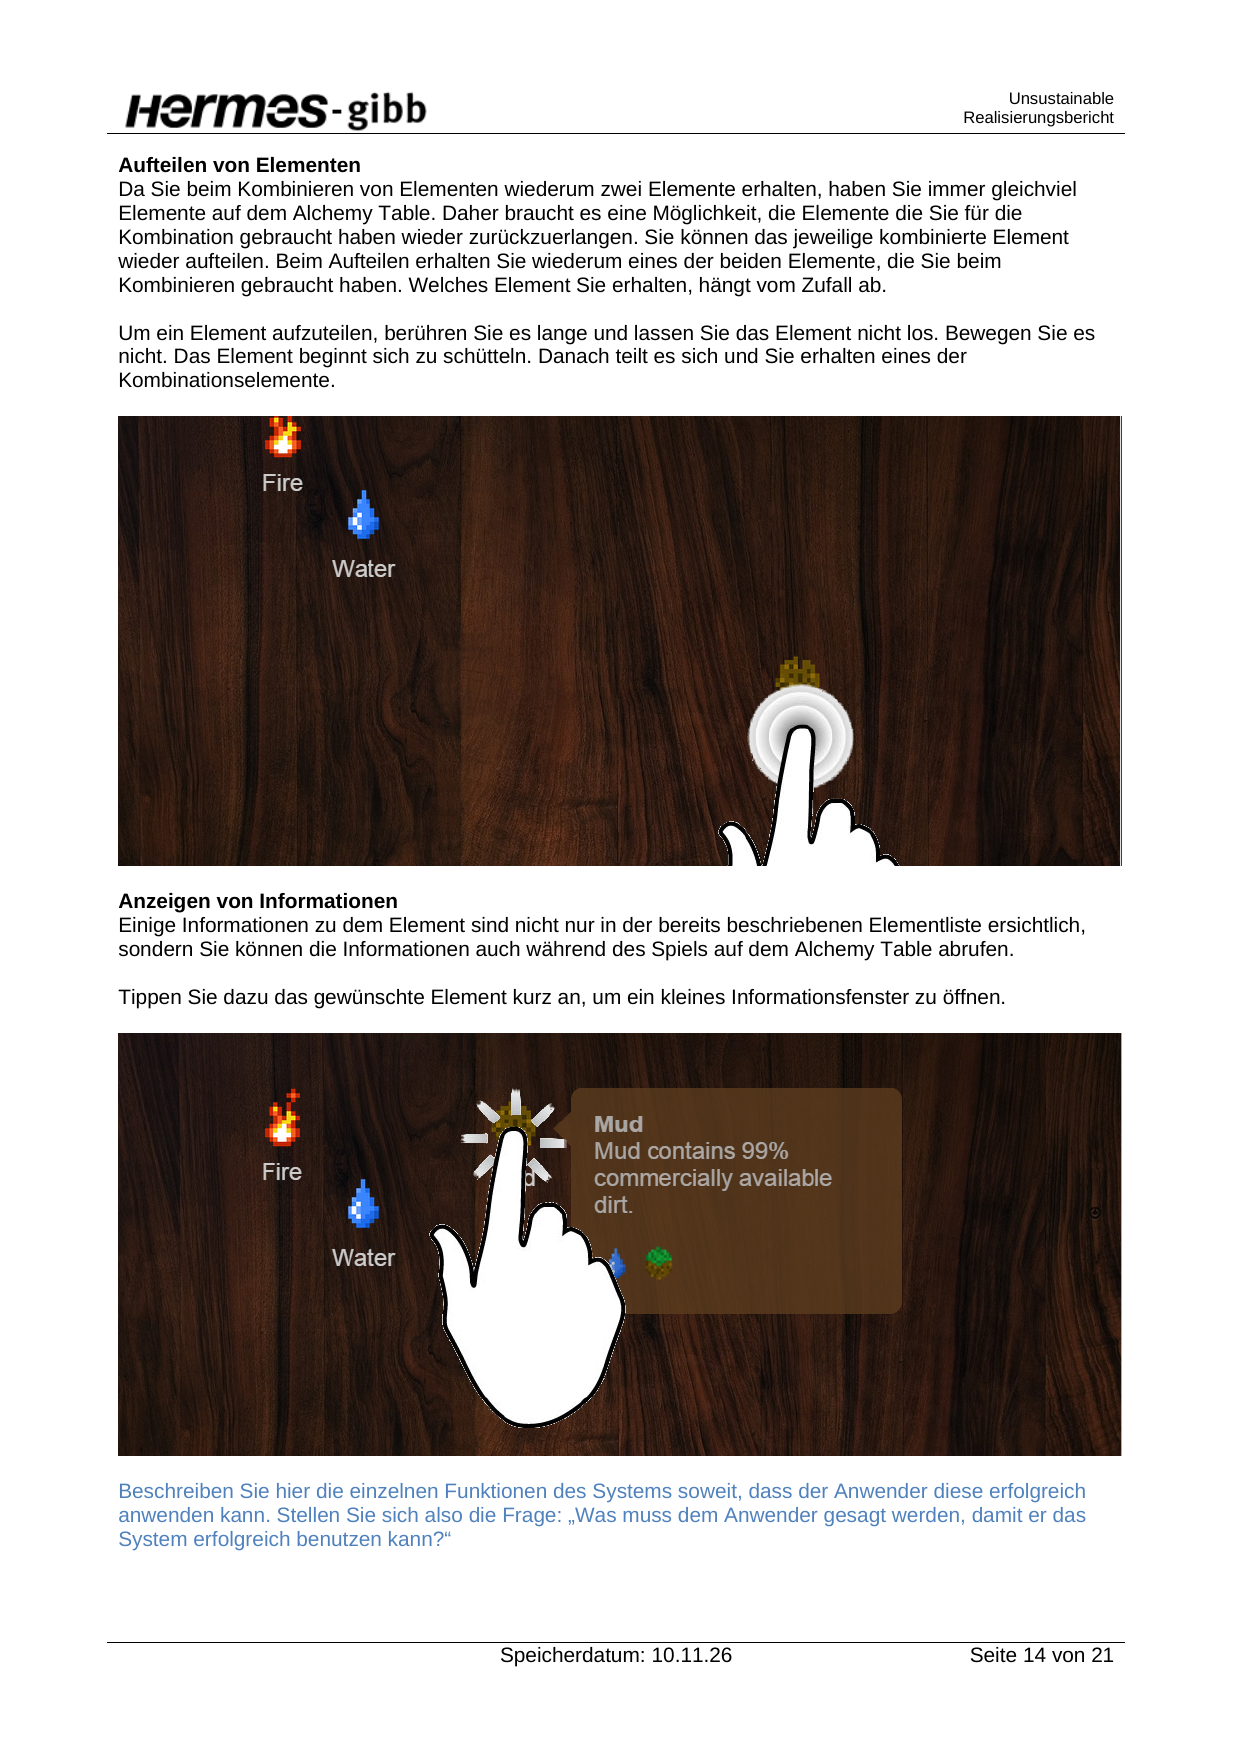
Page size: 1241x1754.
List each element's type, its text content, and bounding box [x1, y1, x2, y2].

picture [118, 1033, 1122, 1456]
text Aufteilen von Elementen [118, 153, 1122, 177]
picture [118, 416, 1122, 866]
text Da Sie beim Kombinieren von Elementen wiederum zwei Elemente erhalten, haben Sie immer gleichviel Elemente auf dem Alchemy Table. Daher braucht es eine Möglichkeit, die Elemente die Sie für die Kombination gebraucht haben wieder zurückzuerlangen. Sie können das jeweilige kombinierte Element wieder aufteilen. Beim Aufteilen erhalten Sie wiederum eines der beiden Elemente, die Sie beim Kombinieren gebraucht haben. Welches Element Sie erhalten, hängt vom Zufall ab. [118, 177, 1122, 296]
text Einige Informationen zu dem Element sind nicht nur in der bereits beschriebenen Elementliste ersichtlich, sondern Sie können die Informationen auch während des Spiels auf dem Alchemy Table abrufen. [118, 913, 1122, 961]
text Anzeigen von Informationen [118, 889, 1122, 913]
text Um ein Element aufzuteilen, berühren Sie es lange und lassen Sie das Element nicht los. Bewegen Sie es nicht. Das Element beginnt sich zu schütteln. Danach teilt es sich und Sie erhalten eines der Kombinationselemente. [118, 320, 1122, 392]
text Tippen Sie dazu das gewünschte Element kurz an, um ein kleines Informationsfenster zu öffnen. [118, 985, 1122, 1009]
text Beschreiben Sie hier die einzelnen Funktionen des Systems soweit, dass der Anwender diese erfolgreich anwenden kann. Stellen Sie sich also die Frage: „Was muss dem Anwender gesagt werden, damit er das System erfolgreich benutzen kann?“ [118, 1479, 1122, 1551]
